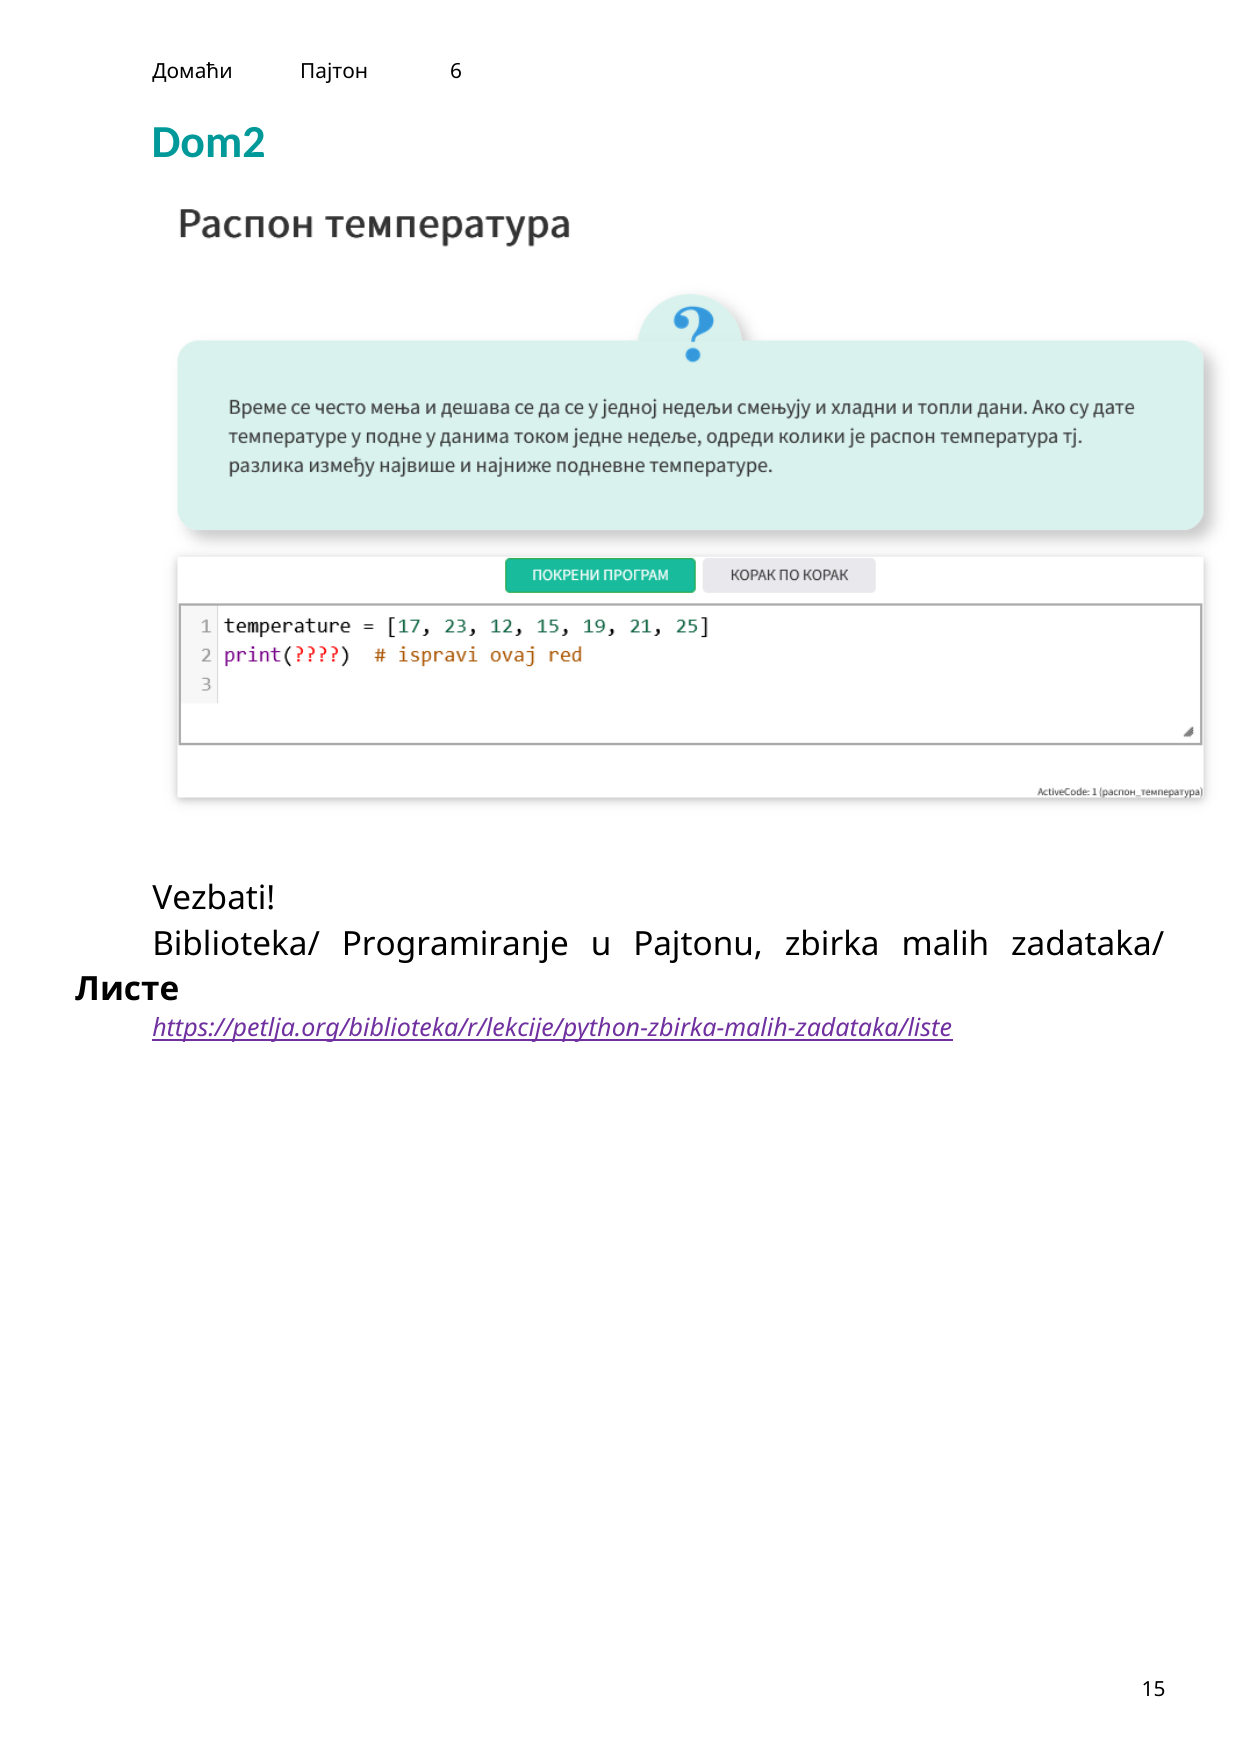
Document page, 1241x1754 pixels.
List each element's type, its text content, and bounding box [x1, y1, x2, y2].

picture [152, 193, 1241, 829]
text Vezbati! [75, 874, 1165, 919]
text https://petlja.org/biblioteka/r/lekcije/python-zbirka-malih-zadataka/liste [75, 1010, 1165, 1044]
subtitle Dom2 [75, 112, 1165, 168]
text Biblioteka/ Programiranje u Pajtonu, zbirka malih zadataka/ Листе [75, 919, 1165, 1010]
